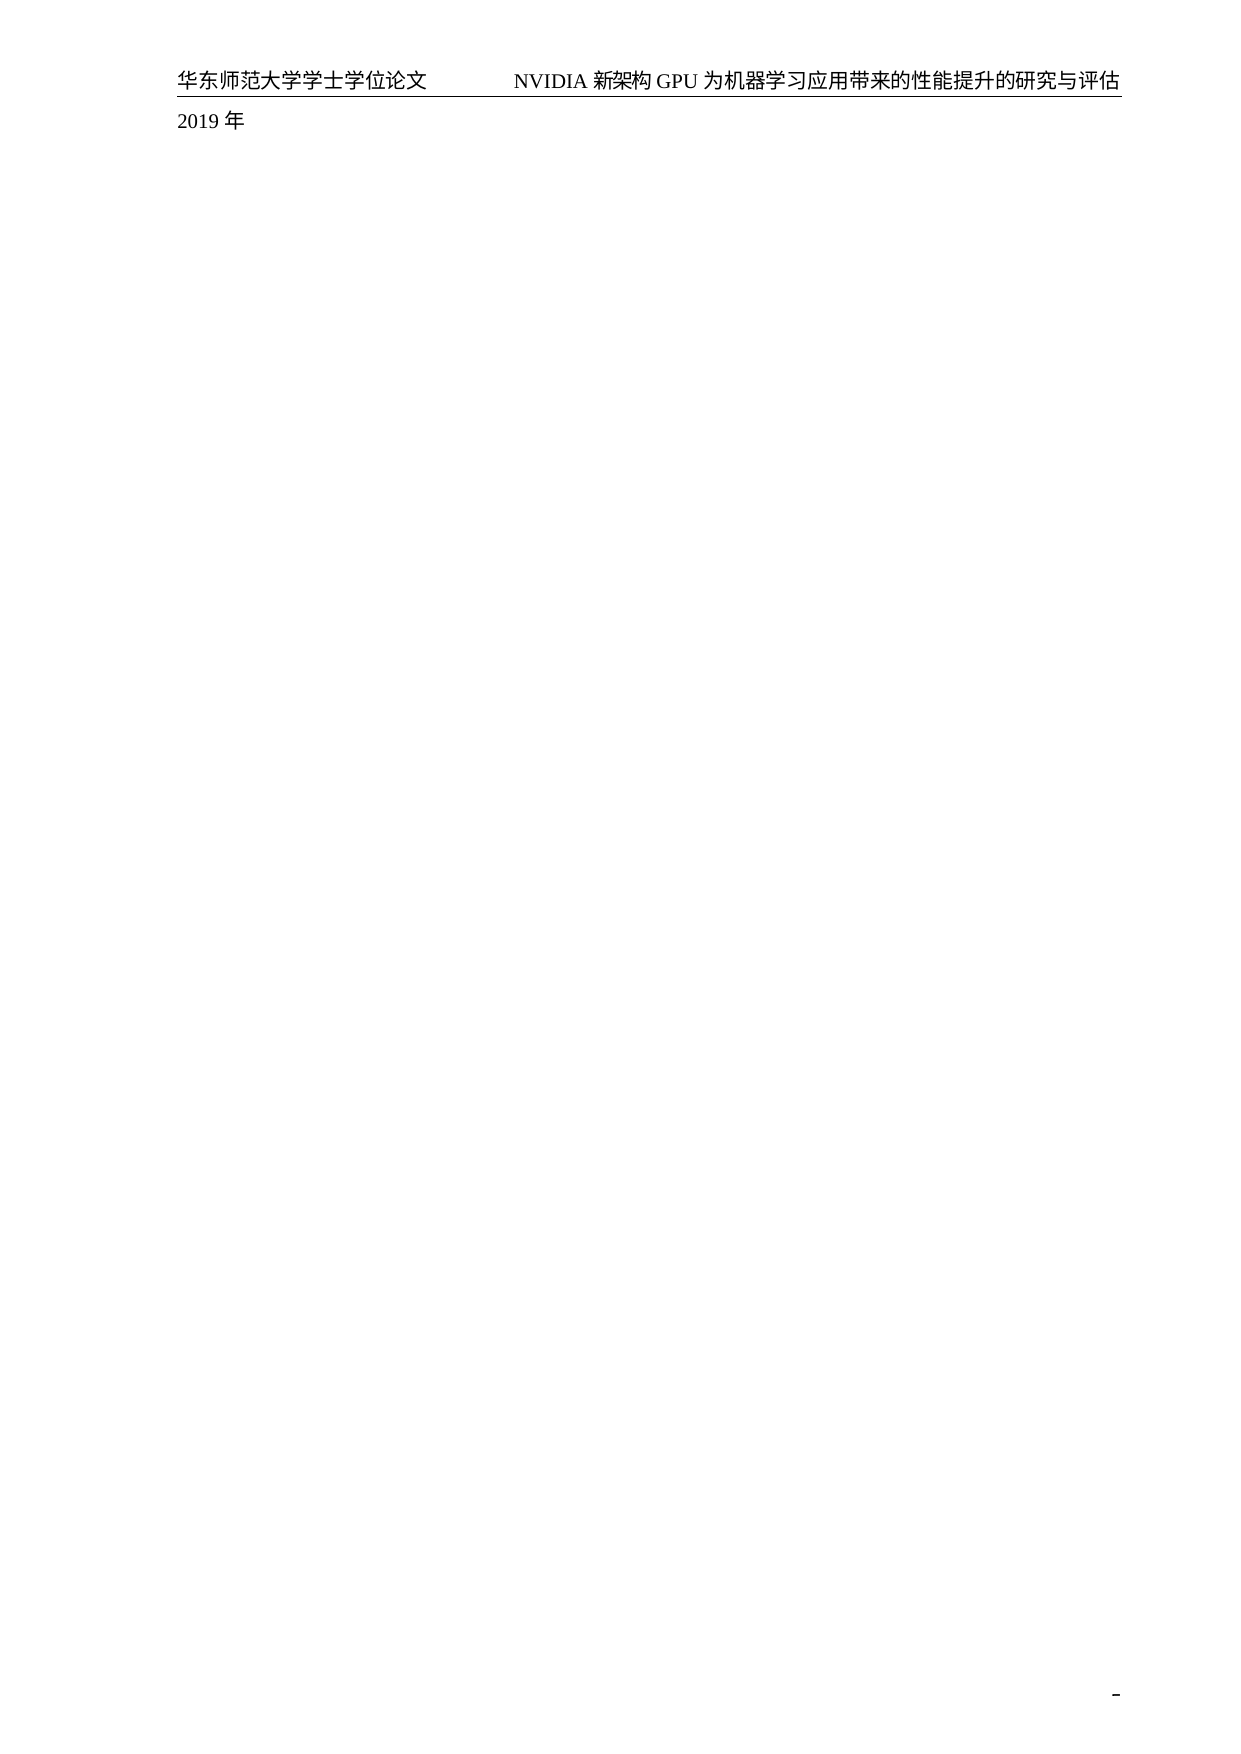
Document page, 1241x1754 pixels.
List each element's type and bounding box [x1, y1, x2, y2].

text [177, 106, 1142, 135]
